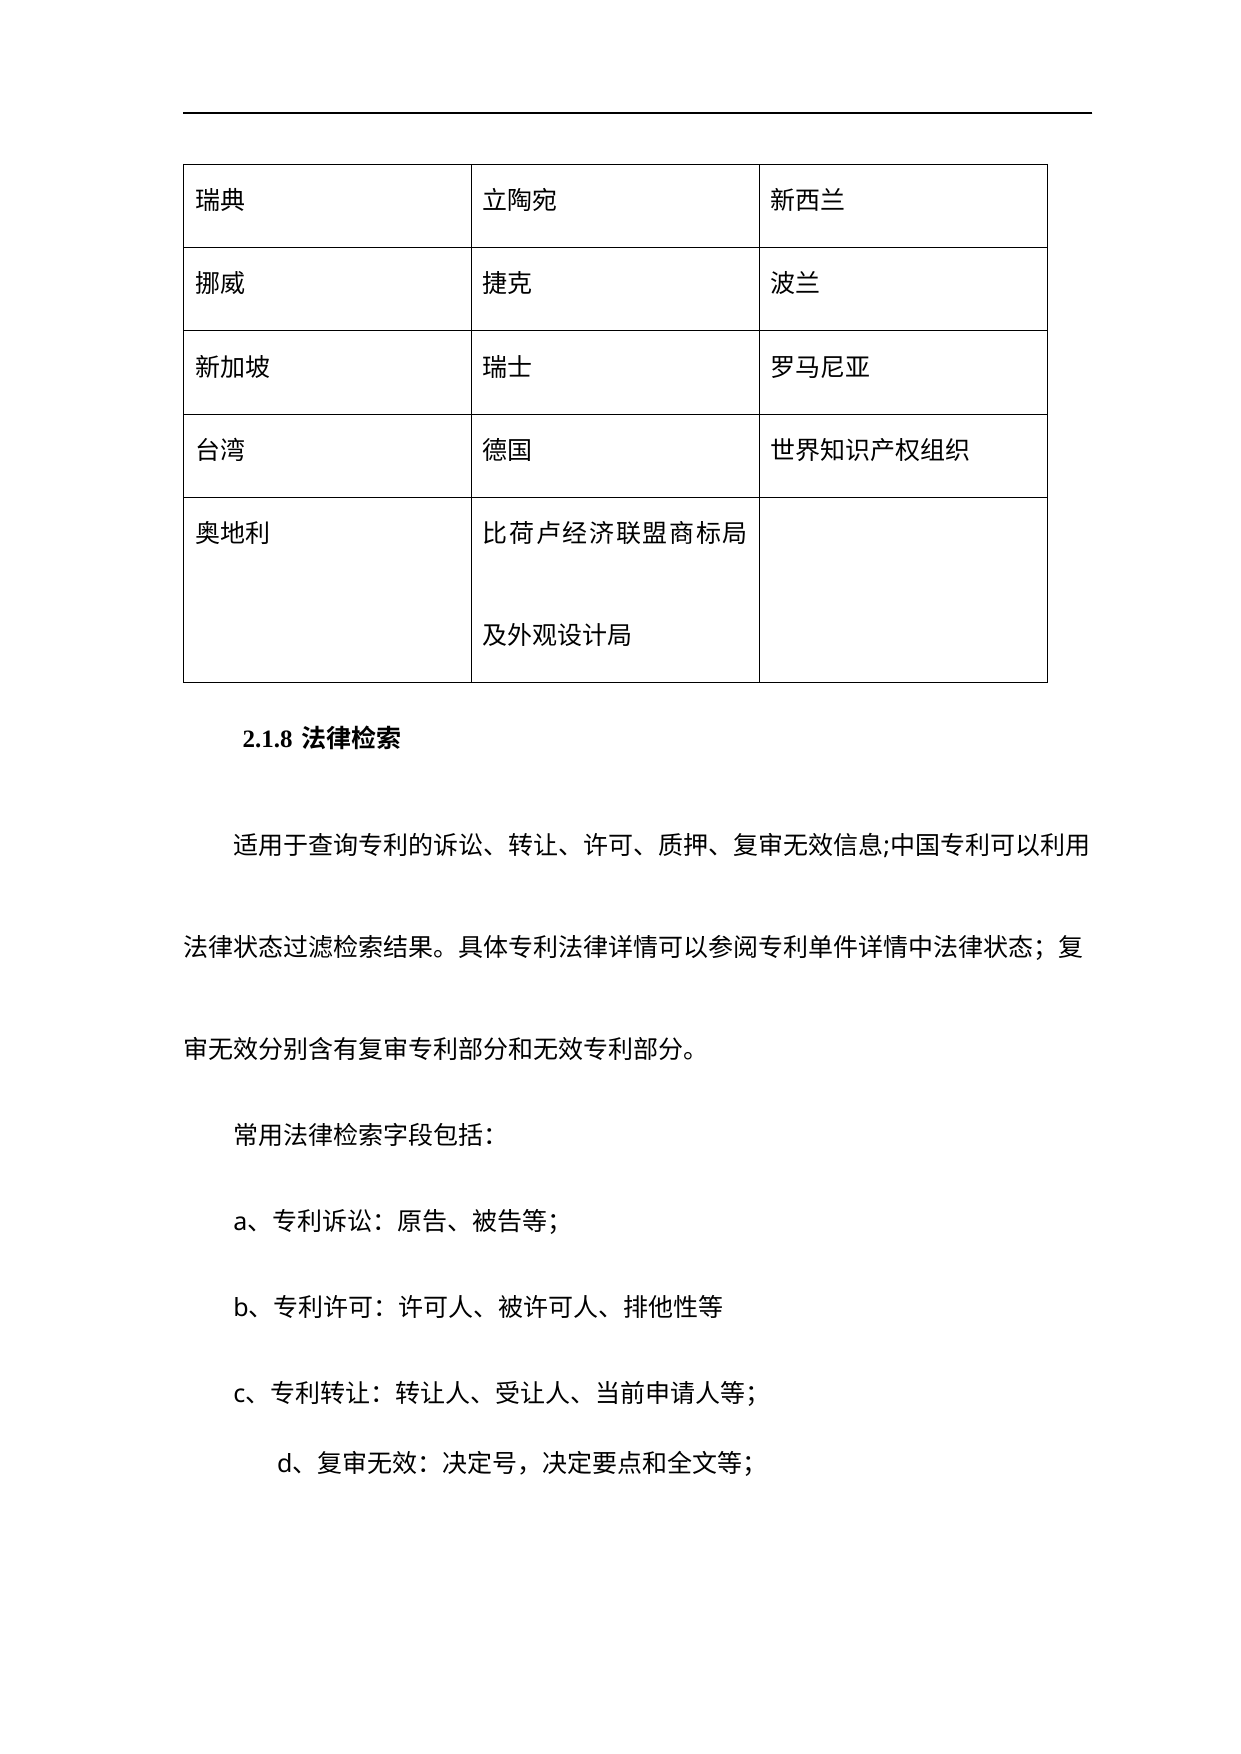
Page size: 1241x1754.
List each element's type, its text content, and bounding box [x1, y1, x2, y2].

subtitle 法律检索 [242, 704, 1092, 772]
table_cell 瑞士 [472, 331, 759, 413]
table_cell 立陶宛 [472, 165, 759, 247]
table_cell 世界知识产权组织 [760, 415, 1047, 497]
table_cell 捷克 [472, 248, 759, 330]
table_cell 新西兰 [760, 165, 1047, 247]
table_cell 波兰 [760, 248, 1047, 330]
text 常用法律检索字段包括： [183, 1099, 1092, 1167]
text a、专利诉讼：原告、被告等； [183, 1185, 1092, 1253]
text b、专利许可：许可人、被许可人、排他性等 [183, 1271, 1092, 1339]
table_cell 比荷卢经济联盟商标局及外观设计局 [472, 498, 759, 682]
table_cell [760, 498, 1047, 682]
text d、复审无效：决定号，决定要点和全文等； [227, 1443, 1092, 1480]
table_cell 罗马尼亚 [760, 331, 1047, 413]
table_cell 台湾 [184, 415, 471, 497]
table_cell 瑞典 [184, 165, 471, 247]
text 适用于查询专利的诉讼、转让、许可、质押、复审无效信息;中国专利可以利用法律状态过滤检索结果。具体专利法律详情可以参阅专利单件详情中法律状态；复审无效分别含有复审专利部分和无效专利部分。 [183, 809, 1092, 1081]
table_cell 新加坡 [184, 331, 471, 413]
table_cell 德国 [472, 415, 759, 497]
table_cell 奥地利 [184, 498, 471, 682]
text c、专利转让：转让人、受让人、当前申请人等； [183, 1357, 1092, 1425]
table_cell 挪威 [184, 248, 471, 330]
